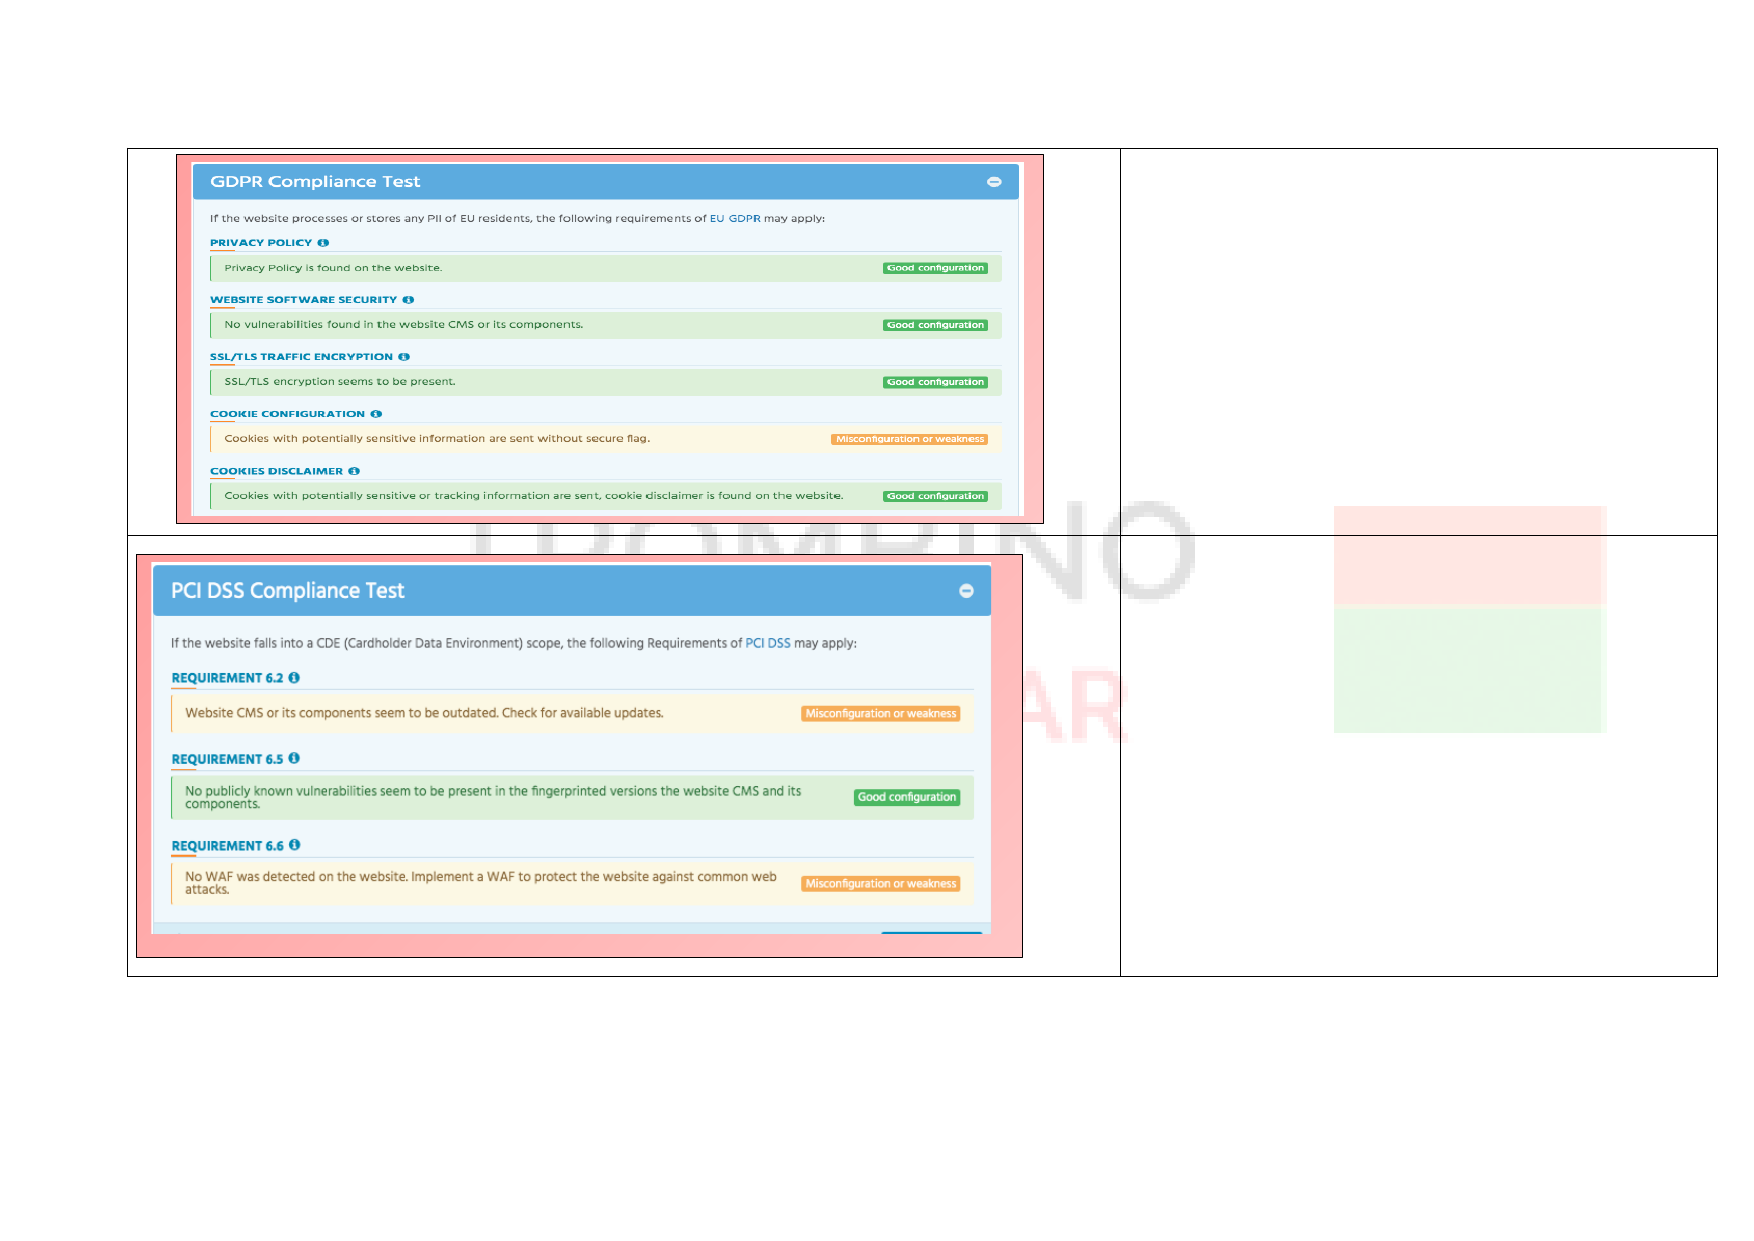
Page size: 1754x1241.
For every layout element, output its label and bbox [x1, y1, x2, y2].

table_cell [128, 149, 1120, 535]
picture [191, 162, 1024, 516]
table_cell [1121, 536, 1717, 976]
table_cell [128, 536, 1120, 976]
table_cell [1121, 149, 1717, 535]
picture [151, 562, 992, 934]
